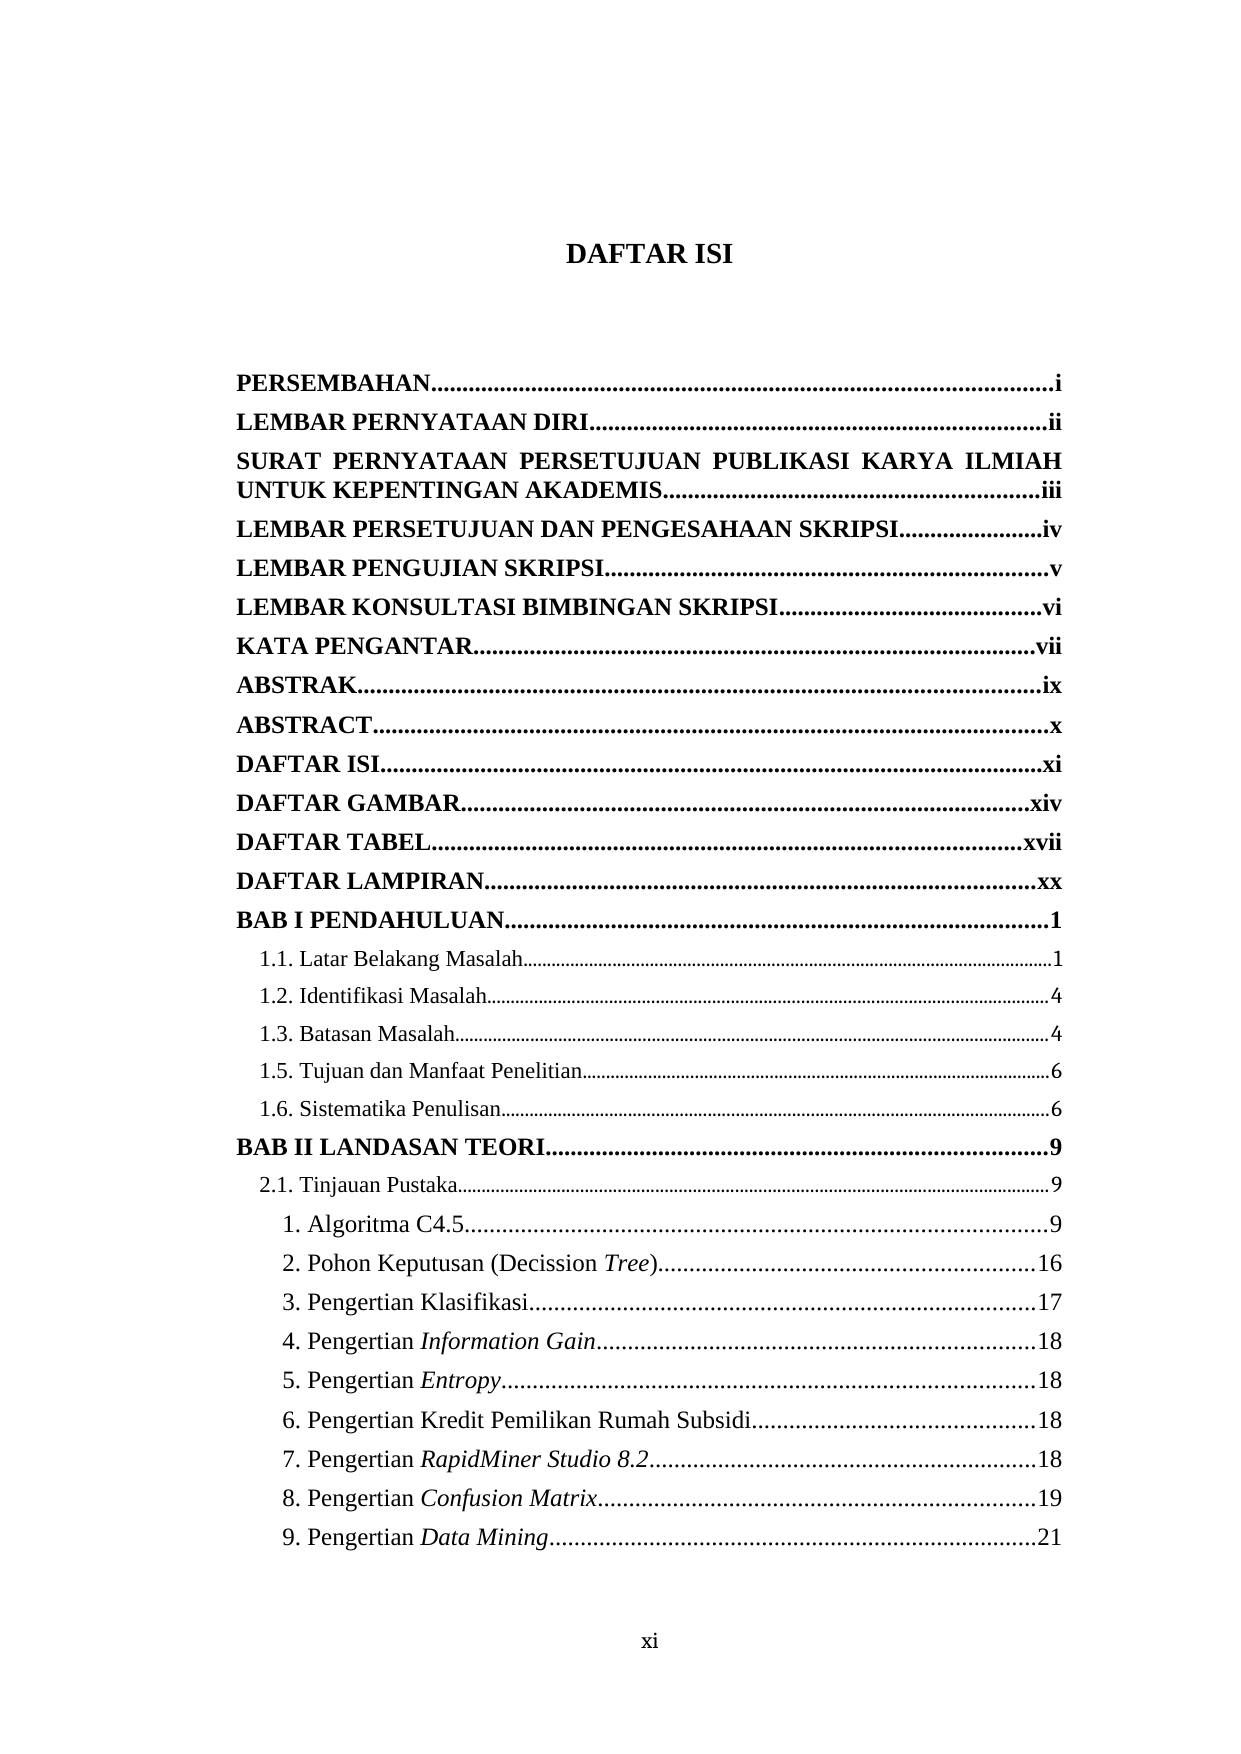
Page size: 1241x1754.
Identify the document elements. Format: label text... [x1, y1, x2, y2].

subtitle DAFTAR ISI [236, 236, 1063, 270]
